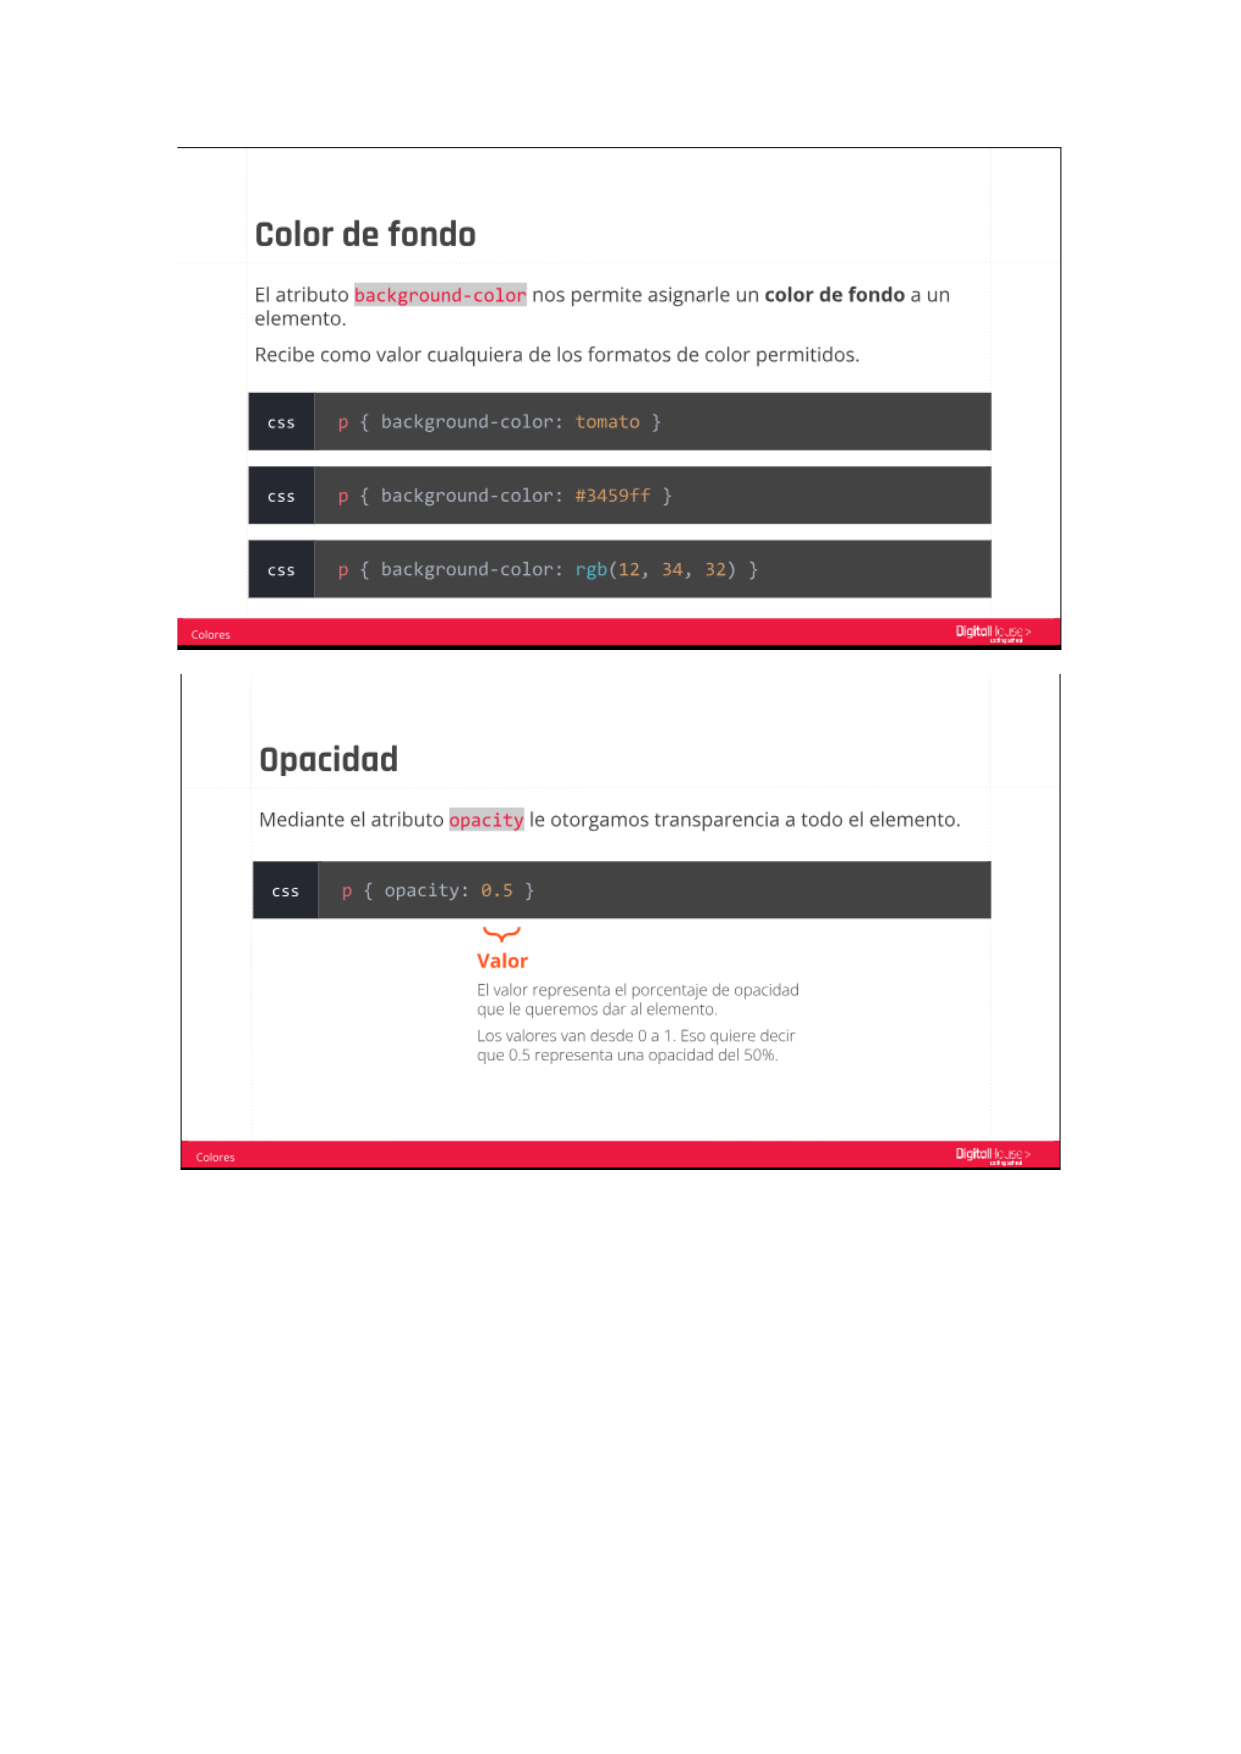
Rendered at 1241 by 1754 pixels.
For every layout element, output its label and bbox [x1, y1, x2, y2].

picture [177, 147, 1064, 650]
picture [177, 674, 1062, 1170]
